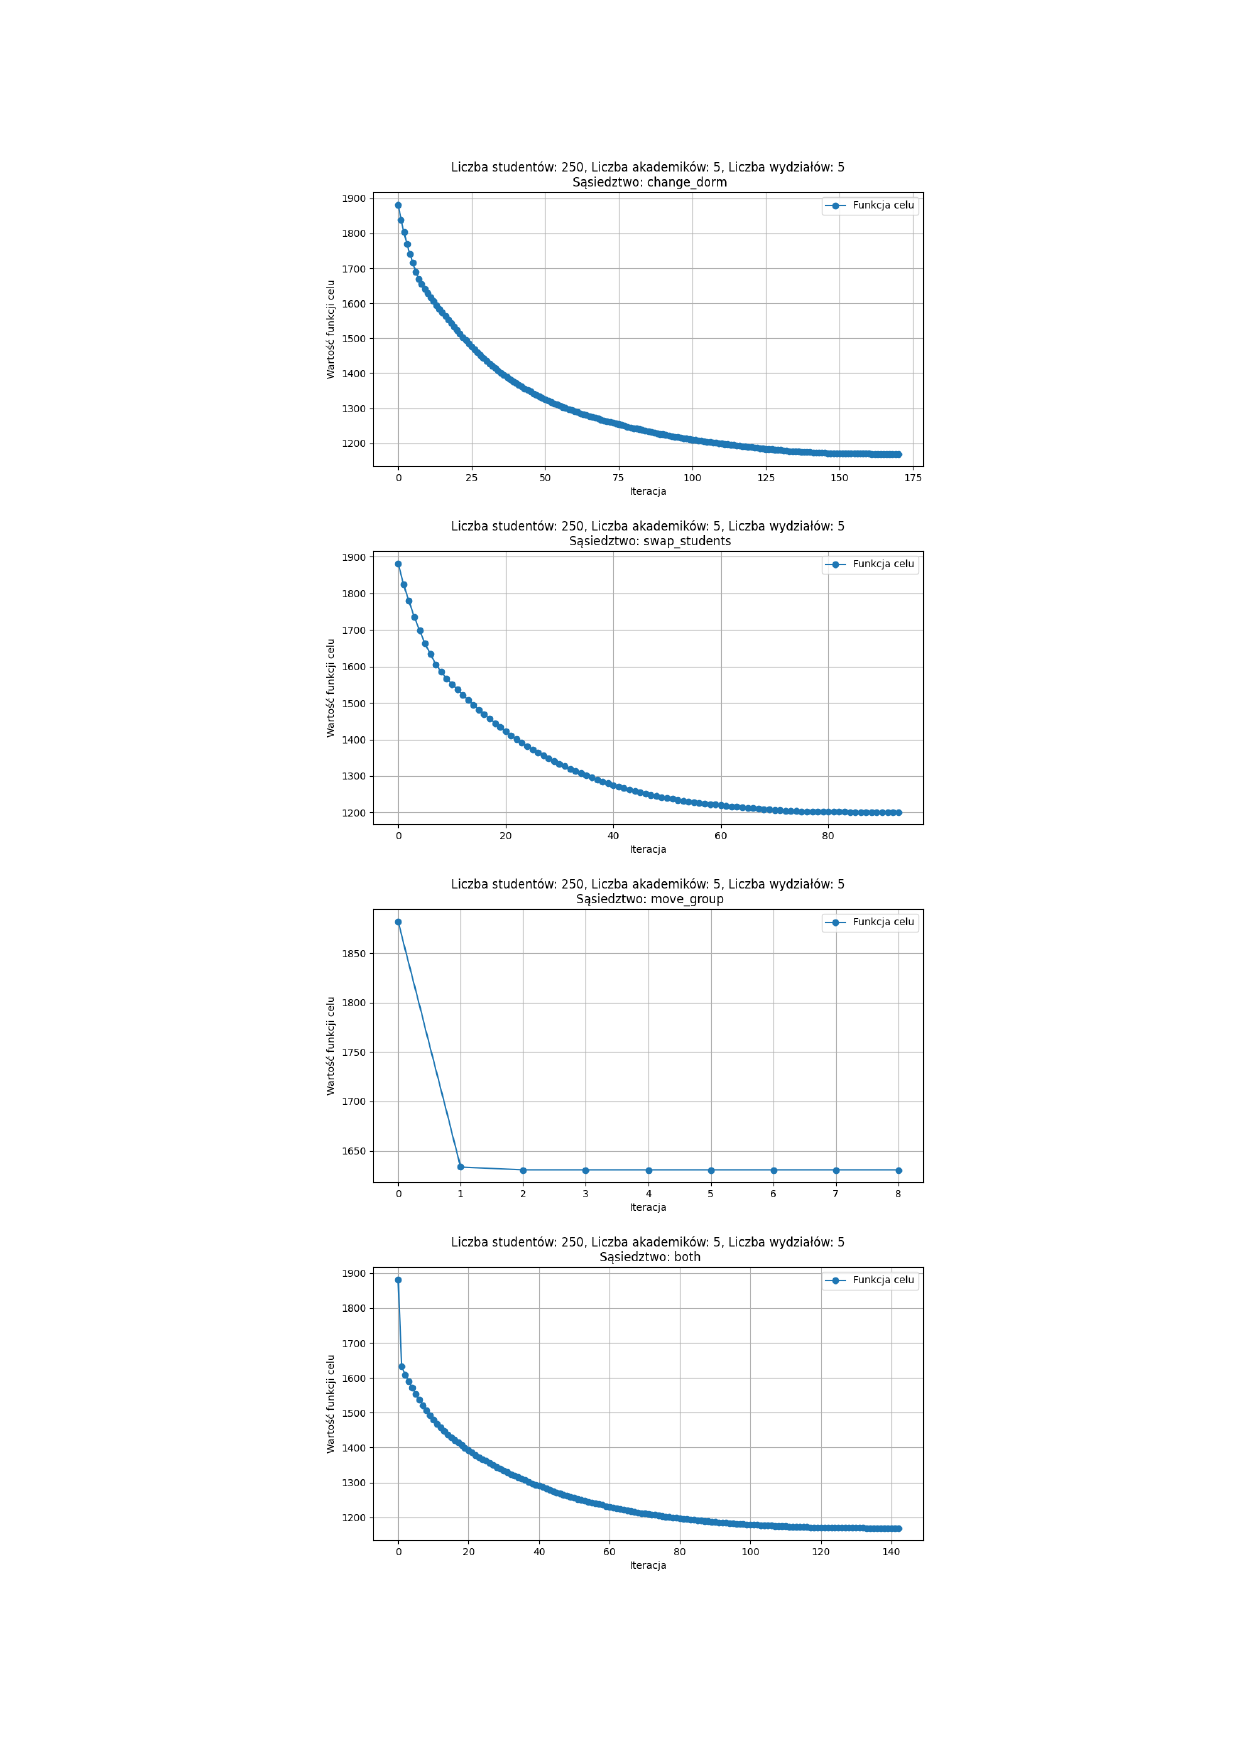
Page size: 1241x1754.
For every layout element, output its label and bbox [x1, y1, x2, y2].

picture [284, 150, 994, 505]
picture [284, 508, 994, 863]
picture [284, 866, 994, 1221]
picture [284, 1224, 994, 1579]
